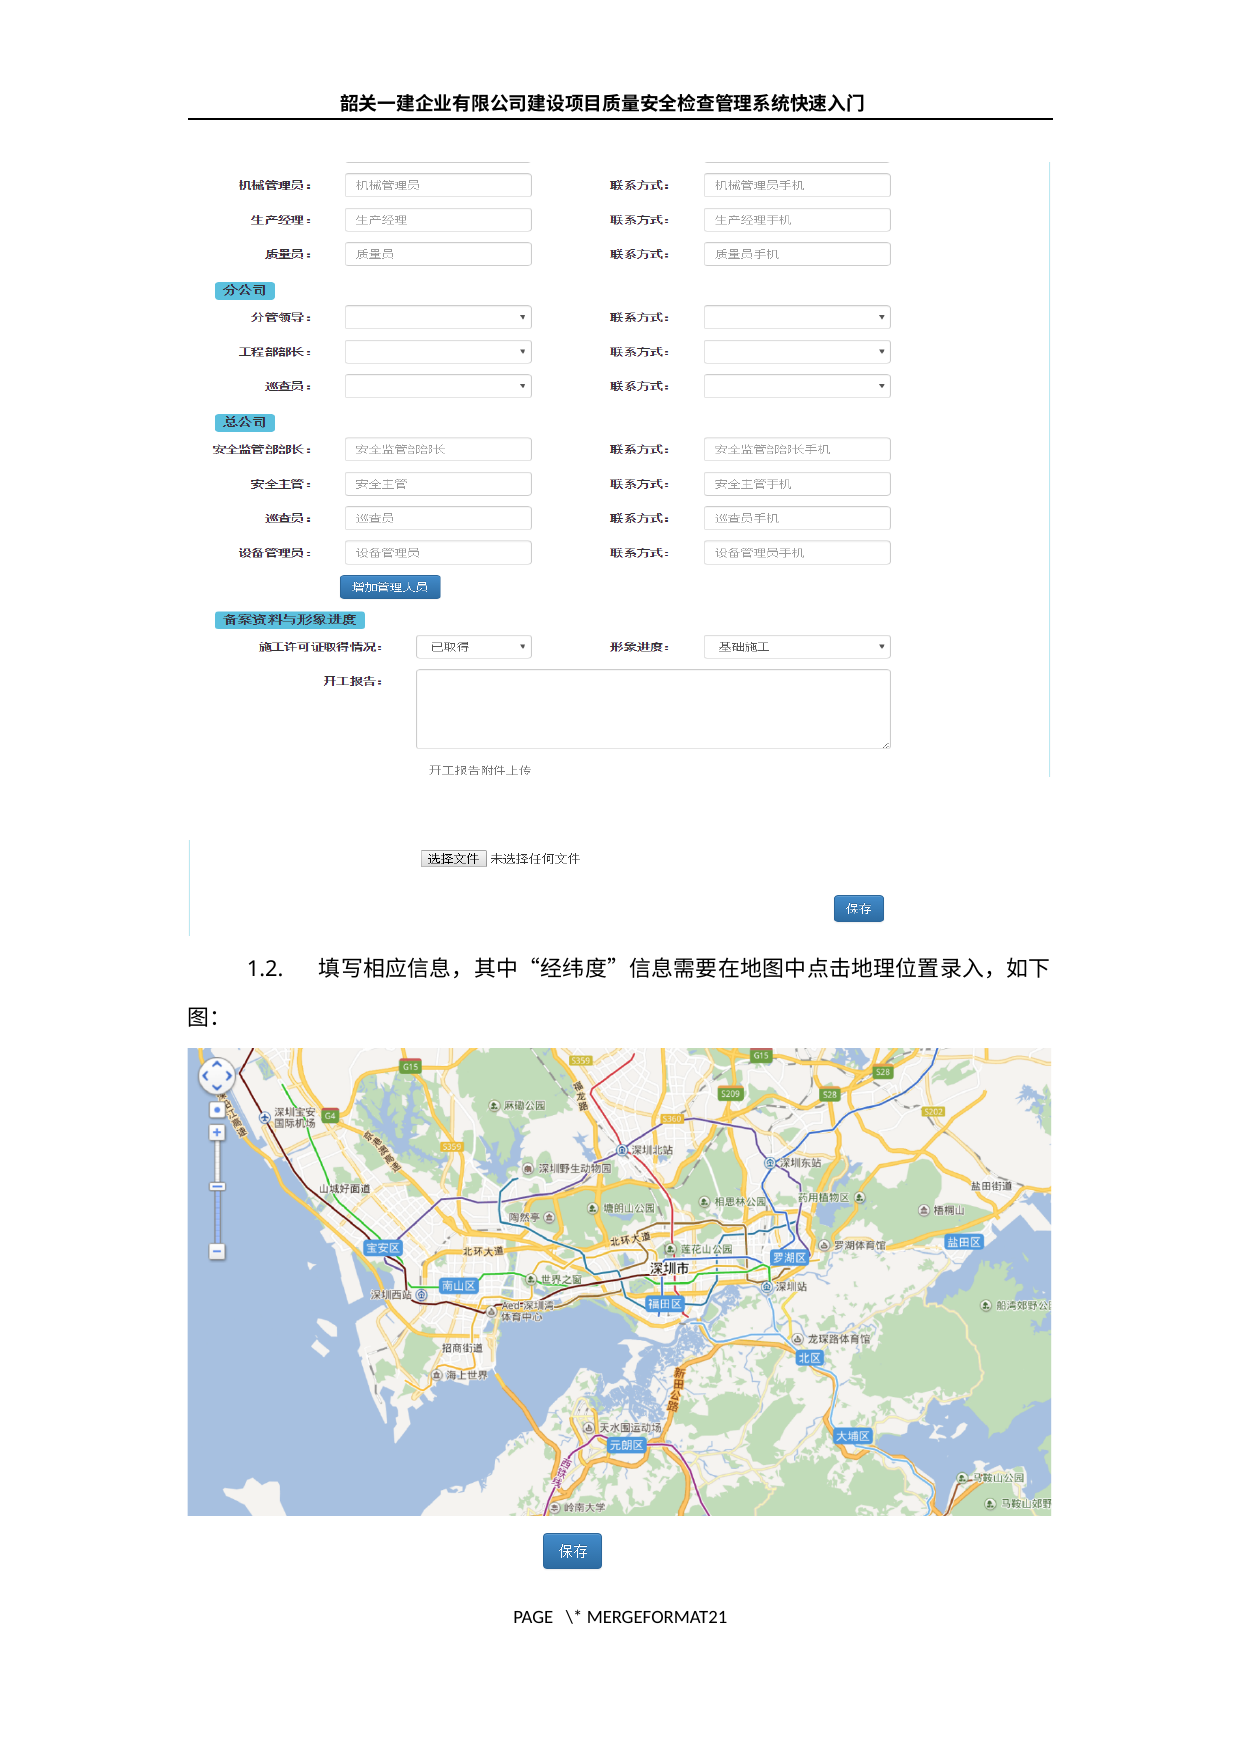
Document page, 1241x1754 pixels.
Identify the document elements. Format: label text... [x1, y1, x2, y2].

picture [187, 840, 1053, 936]
picture [542, 1529, 605, 1572]
picture [187, 162, 1053, 777]
picture [187, 1048, 1052, 1516]
list 填写相应信息，其中“经纬度”信息需要在地图中点击地理位置录入，如下图： [187, 951, 1053, 1032]
